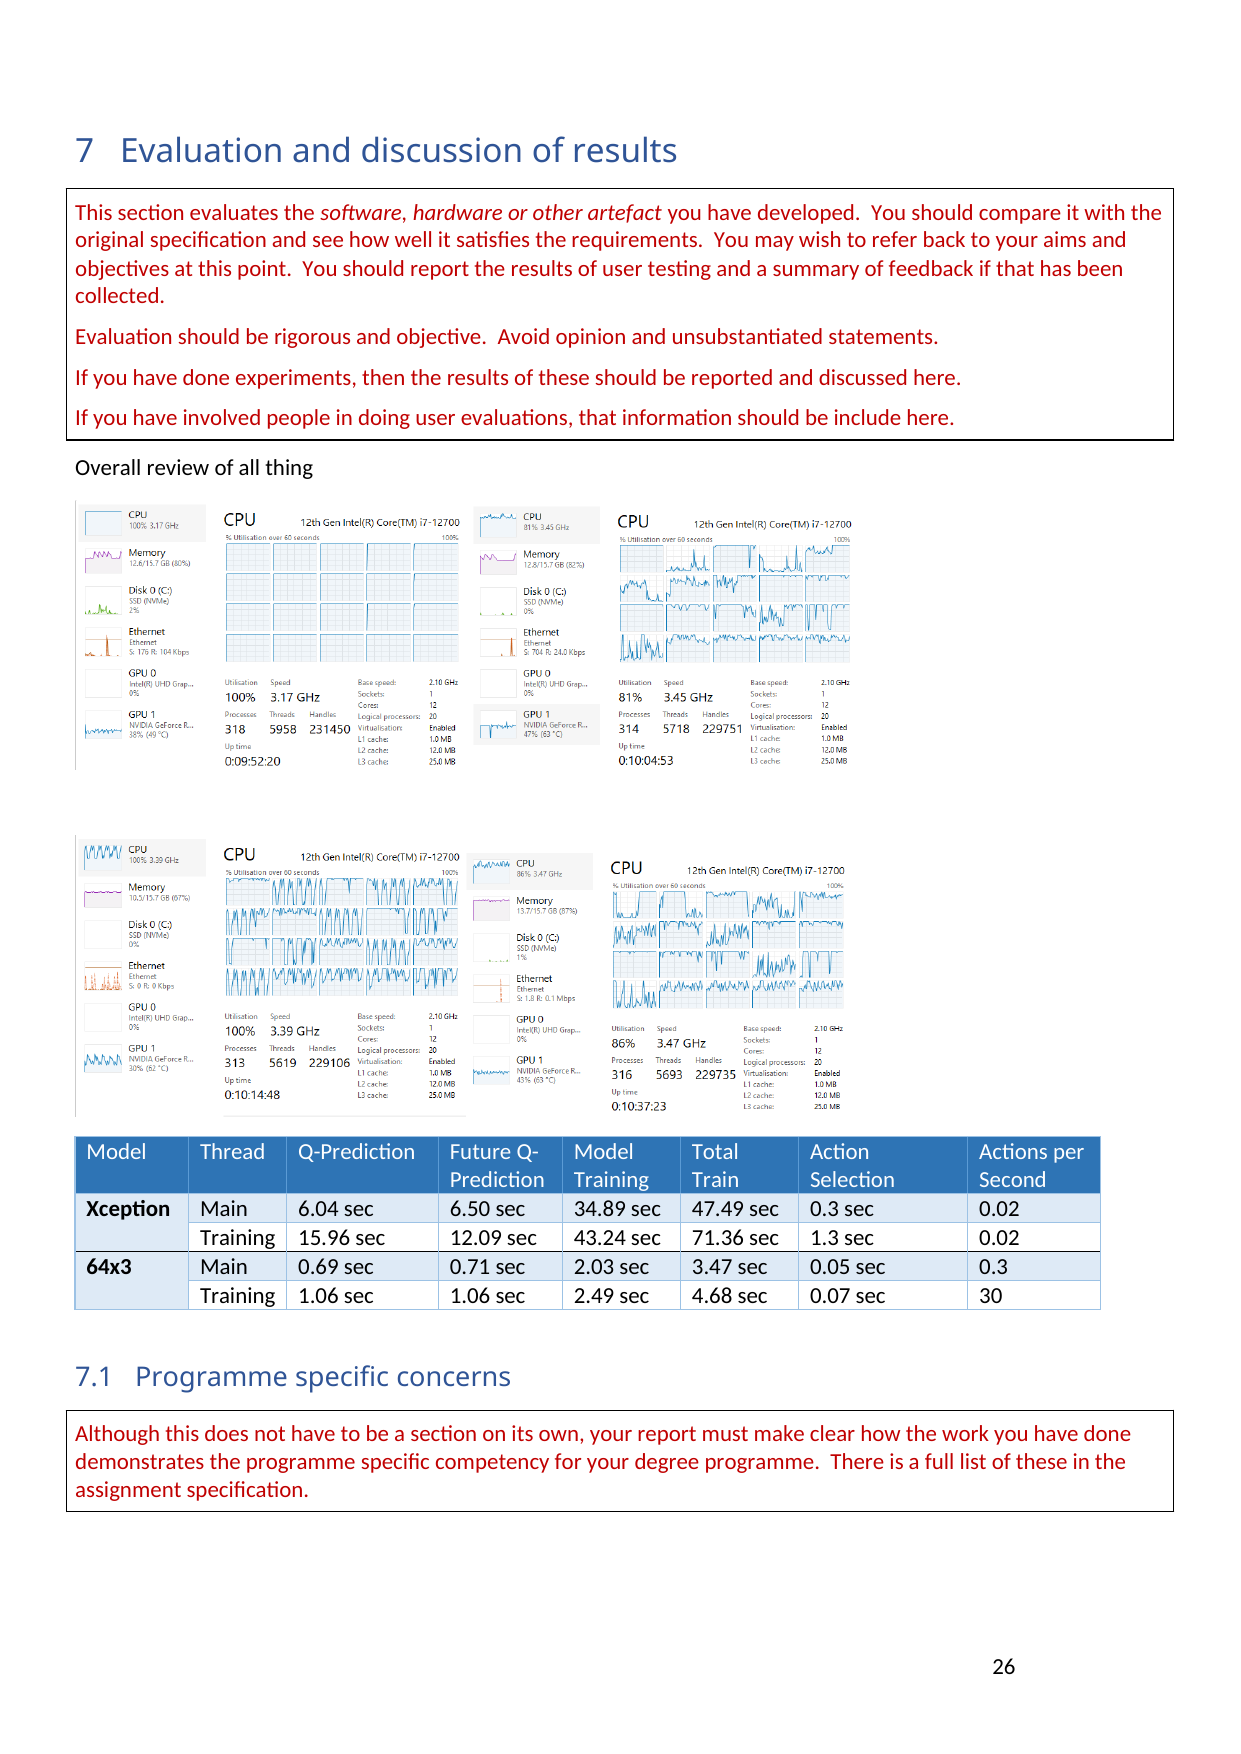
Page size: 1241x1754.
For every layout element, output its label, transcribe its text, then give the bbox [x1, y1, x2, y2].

table_cell 15.96 sec [287, 1223, 438, 1251]
table_cell 64x3 [76, 1252, 188, 1309]
table_cell 0.02 [968, 1223, 1100, 1251]
table_header Thread [189, 1137, 286, 1193]
table_header Model [76, 1137, 188, 1193]
table_cell 71.36 sec [681, 1223, 798, 1251]
picture [75, 500, 467, 770]
picture [471, 504, 853, 770]
table_cell 0.3 [968, 1252, 1100, 1280]
table_cell Training [189, 1223, 286, 1251]
table_cell 47.49 sec [681, 1194, 798, 1222]
text Overall review of all thing [75, 453, 1165, 481]
subtitle Programme specific concerns [75, 1357, 1165, 1394]
text If you have involved people in doing user evaluations, that information should be include here. [67, 394, 1173, 439]
picture [75, 835, 848, 1117]
table_cell 4.68 sec [681, 1281, 798, 1309]
table_header Total Train [681, 1137, 798, 1193]
table_cell 3.47 sec [681, 1252, 798, 1280]
table_cell 1.06 sec [439, 1281, 562, 1309]
text Although this does not have to be a section on its own, your report must make clear how the work you have done demonstrates the programme specific competency for your degree programme. There is a full list of these in the assignment specification. [67, 1411, 1173, 1511]
table_cell Main [189, 1252, 286, 1280]
table_cell 12.09 sec [439, 1223, 562, 1251]
table_cell 34.89 sec [563, 1194, 680, 1222]
table_cell 1.3 sec [799, 1223, 967, 1251]
table_header Future Q-Prediction [439, 1137, 562, 1193]
table_cell Training [189, 1281, 286, 1309]
table_cell 0.69 sec [287, 1252, 438, 1280]
table_cell 6.50 sec [439, 1194, 562, 1222]
table_cell Main [189, 1194, 286, 1222]
table_cell 0.3 sec [799, 1194, 967, 1222]
table_cell 1.06 sec [287, 1281, 438, 1309]
subtitle Evaluation and discussion of results [75, 127, 1165, 172]
table_header Model Training [563, 1137, 680, 1193]
table_cell Xception [76, 1194, 188, 1251]
text If you have done experiments, then the results of these should be reported and discussed here. [67, 353, 1173, 391]
text This section evaluates the software, hardware or other artefact you have developed. You should compare it with the original specification and see how well it satisfies the requirements. You may wish to refer back to your aims and objectives at this point. You should report the results of user testing and a summary of feedback if that has been collected. [67, 189, 1173, 310]
table_cell 6.04 sec [287, 1194, 438, 1222]
table_cell 43.24 sec [563, 1223, 680, 1251]
table_cell 0.02 [968, 1194, 1100, 1222]
table_cell 0.07 sec [799, 1281, 967, 1309]
table_cell 0.71 sec [439, 1252, 562, 1280]
table_cell 0.05 sec [799, 1252, 967, 1280]
table_header Q-Prediction [287, 1137, 438, 1193]
table_cell 2.49 sec [563, 1281, 680, 1309]
table_header Action Selection [799, 1137, 967, 1193]
table_header Actions per Second [968, 1137, 1100, 1193]
table_cell 2.03 sec [563, 1252, 680, 1280]
table_cell 30 [968, 1281, 1100, 1309]
text Evaluation should be rigorous and objective. Avoid opinion and unsubstantiated statements. [67, 313, 1173, 350]
